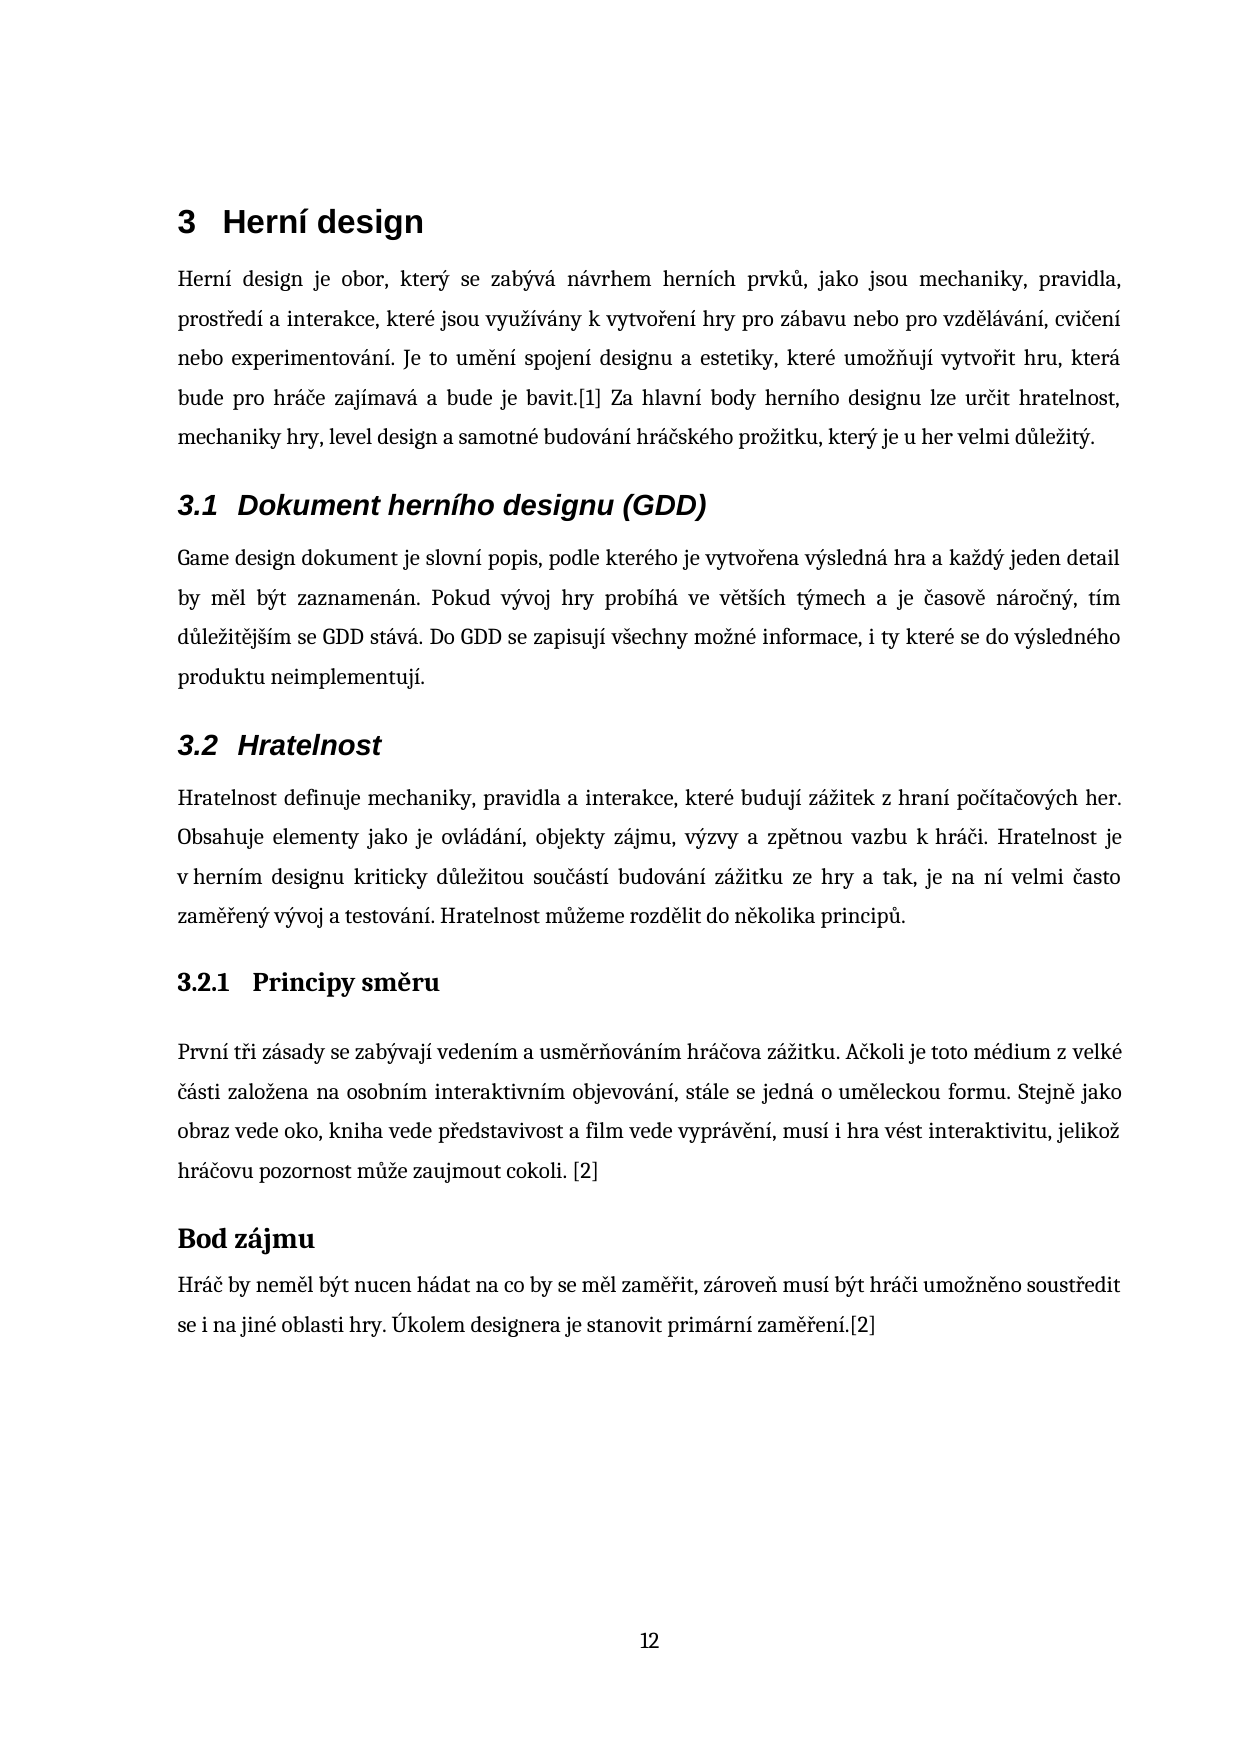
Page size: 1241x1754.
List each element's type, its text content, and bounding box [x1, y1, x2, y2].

subtitle Herní design [177, 202, 1122, 241]
text Herní design je obor, který se zabývá návrhem herních prvků, jako jsou mechaniky, pravidla, prostředí a interakce, které jsou využívány k vytvoření hry pro zábavu nebo pro vzdělávání, cvičení nebo experimentování. Je to umění spojení designu a estetiky, které umožňují vytvořit hru, která bude pro hráče zajímavá a bude je bavit.[1] Za hlavní body herního designu lze určit hratelnost, mechaniky hry, level design a samotné budování hráčského prožitku, který je u her velmi důležitý. [177, 266, 1122, 450]
text Hráč by neměl být nucen hádat na co by se měl zaměřit, zároveň musí být hráči umožněno soustředit se i na jiné oblasti hry. Úkolem designera je stanovit primární zaměření.[2] [177, 1272, 1122, 1338]
text První tři zásady se zabývají vedením a usměrňováním hráčova zážitku. Ačkoli je toto médium z velké části založena na osobním interaktivním objevování, stále se jedná o uměleckou formu. Stejně jako obraz vede oko, kniha vede představivost a film vede vyprávění, musí i hra vést interaktivitu, jelikož hráčovu pozornost může zaujmout cokoli. [2] [177, 1039, 1122, 1184]
subtitle Principy směru [177, 967, 1122, 998]
subtitle Hratelnost [177, 728, 1122, 761]
text Hratelnost definuje mechaniky, pravidla a interakce, které budují zážitek z hraní počítačových her. Obsahuje elementy jako je ovládání, objekty zájmu, výzvy a zpětnou vazbu k hráči. Hratelnost je v herním designu kriticky důležitou součástí budování zážitku ze hry a tak, je na ní velmi často zaměřený vývoj a testování. Hratelnost můžeme rozdělit do několika principů. [177, 784, 1122, 929]
text Bod zájmu [177, 1222, 1122, 1256]
text Game design dokument je slovní popis, podle kterého je vytvořena výsledná hra a každý jeden detail by měl být zaznamenán. Pokud vývoj hry probíhá ve větších týmech a je časově náročný, tím důležitějším se GDD stává. Do GDD se zapisují všechny možné informace, i ty které se do výsledného produktu neimplementují. [177, 545, 1122, 690]
subtitle Dokument herního designu (GDD) [177, 488, 1122, 522]
